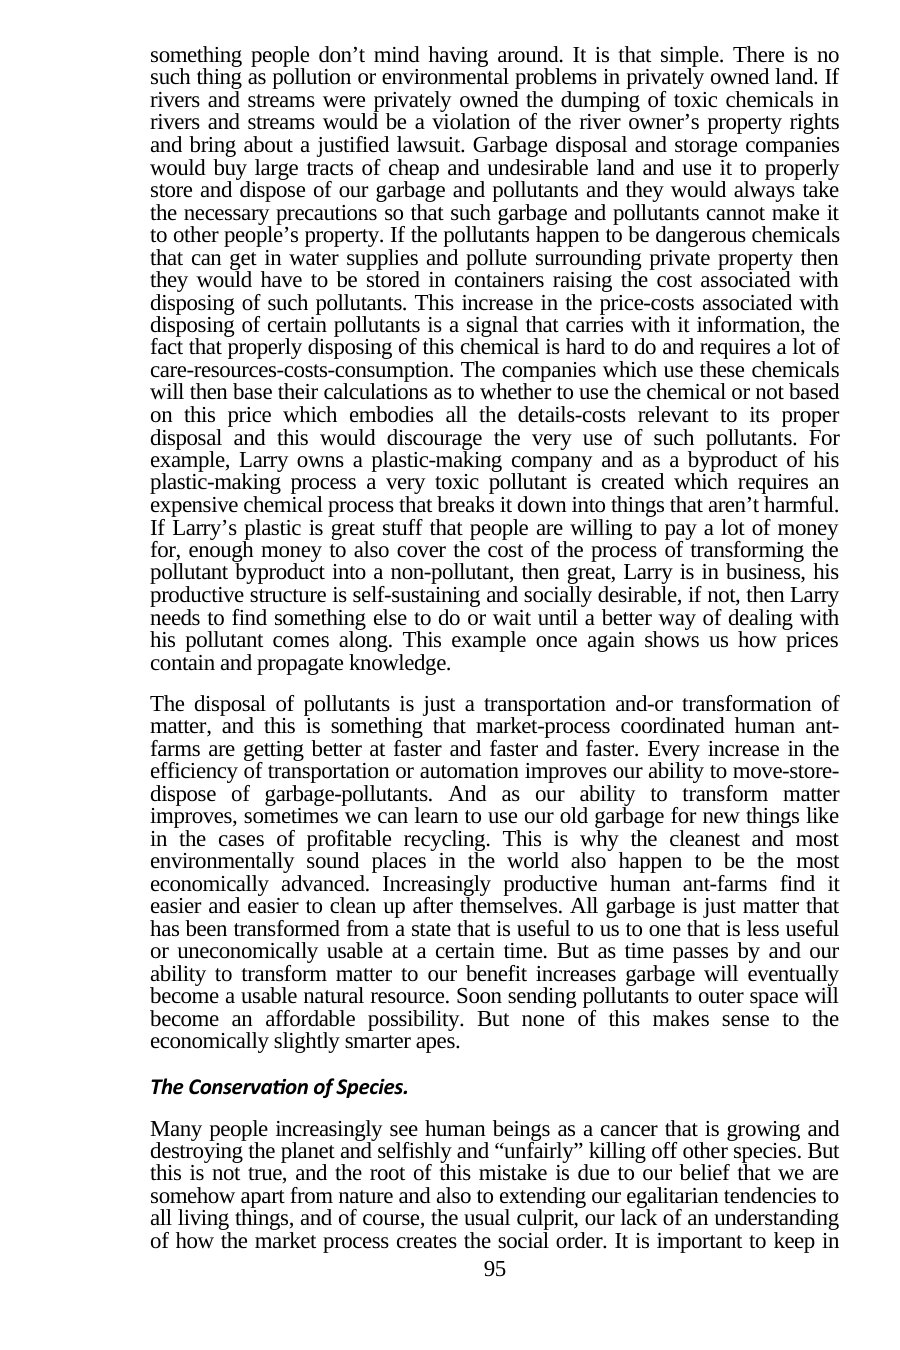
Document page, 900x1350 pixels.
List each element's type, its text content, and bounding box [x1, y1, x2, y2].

text The disposal of pollutants is just a transportation and-or transformation of matter, and this is something that market-process coordinated human ant-farms are getting better at faster and faster and faster. Every increase in the efficiency of transportation or automation improves our ability to move-store-dispose of garbage-pollutants. And as our ability to transform matter improves, sometimes we can learn to use our old garbage for new things like in the cases of profitable recycling. This is why the cleanest and most environmentally sound places in the world also happen to be the most economically advanced. Increasingly productive human ant-farms find it easier and easier to clean up after themselves. All garbage is just matter that has been transformed from a state that is useful to us to one that is less useful or uneconomically usable at a certain time. But as time passes by and our ability to transform matter to our benefit increases garbage will eventually become a usable natural resource. Soon sending pollutants to outer space will become an affordable possibility. But none of this makes sense to the economically slightly smarter apes. [150, 694, 840, 1053]
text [150, 45, 840, 675]
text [150, 1118, 840, 1253]
subtitle The Conservation of Species. [150, 1074, 840, 1099]
